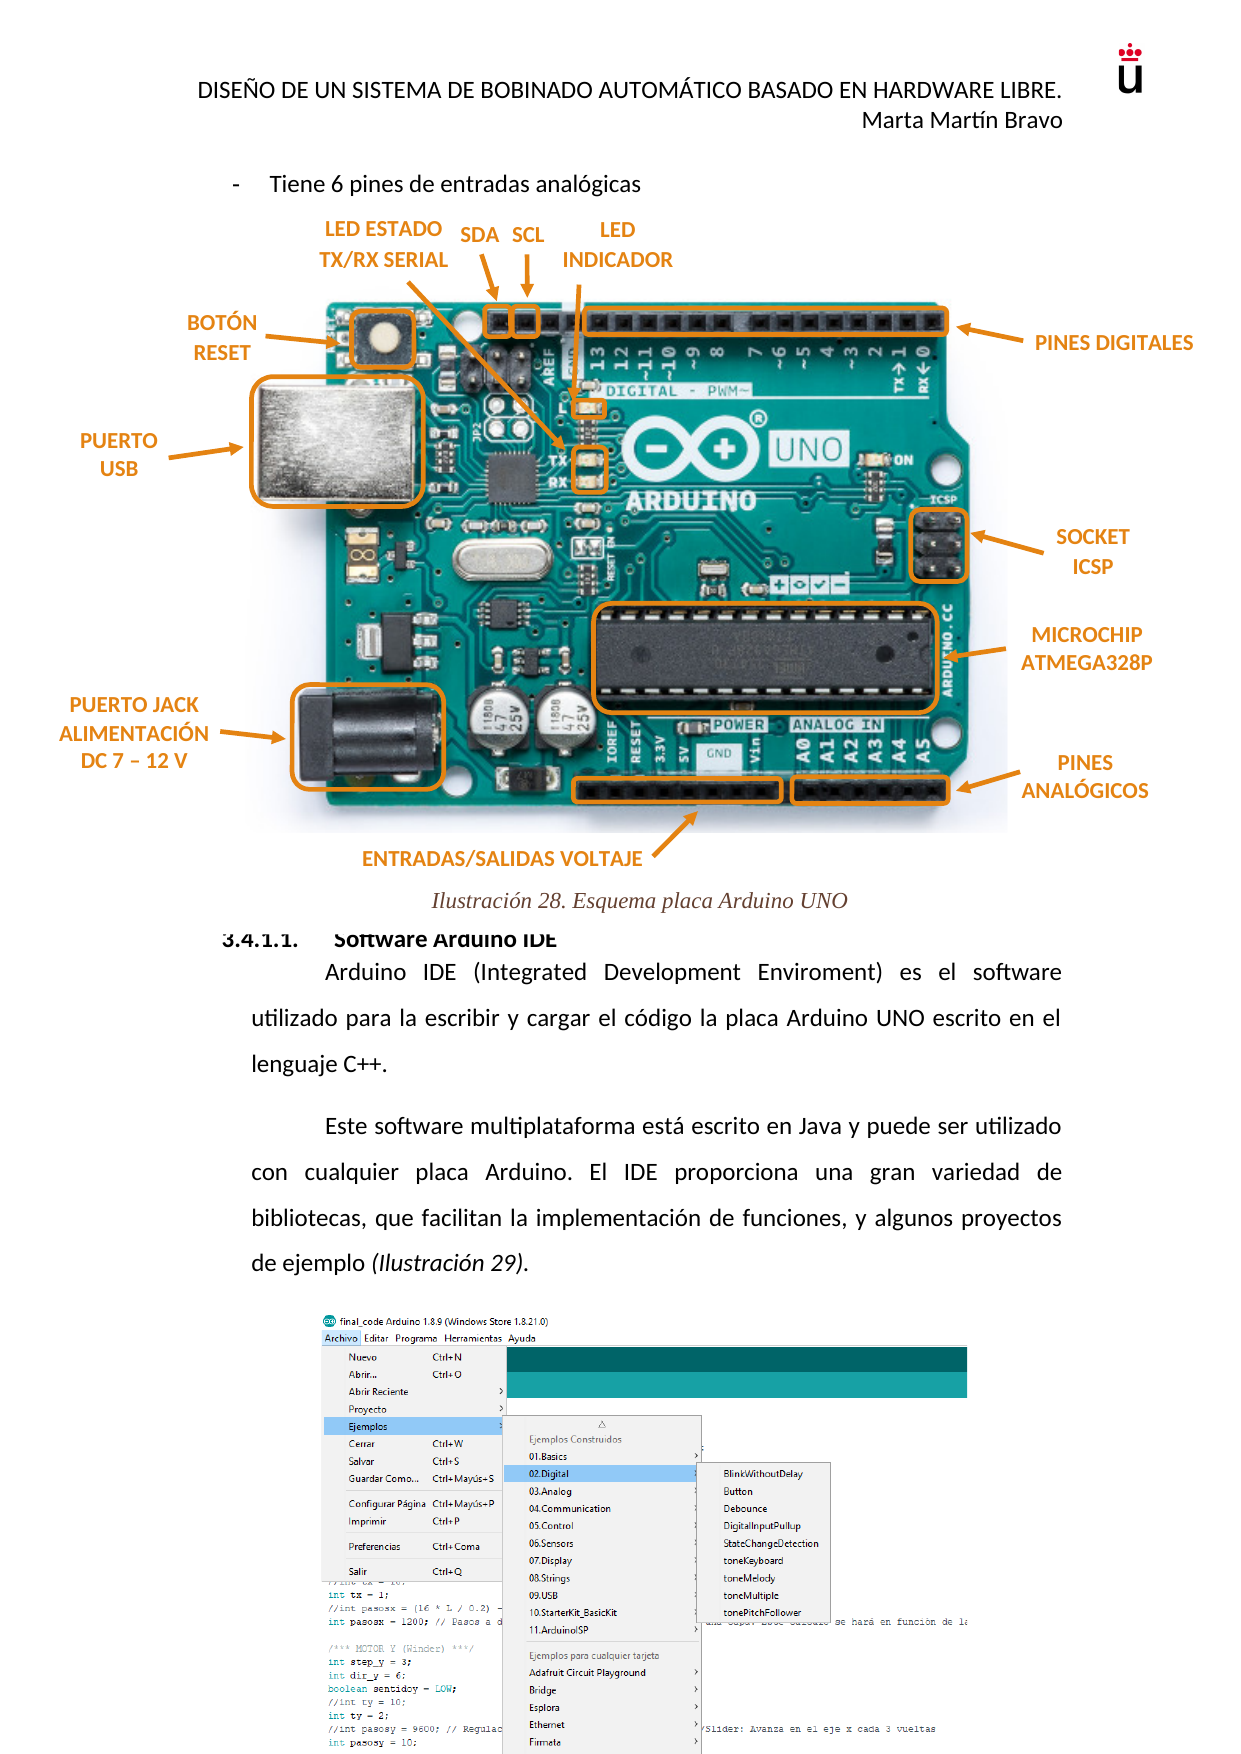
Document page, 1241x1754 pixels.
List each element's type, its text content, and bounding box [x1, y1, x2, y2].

picture [914, 512, 964, 579]
picture [245, 268, 1014, 833]
picture [1118, 43, 1146, 95]
list Tiene 6 pines de entradas analógicas [232, 165, 1063, 199]
subtitle Software Arduino IDE [221, 935, 1063, 954]
text Este software multiplataforma está escrito en Java y puede ser utilizado con cualquier placa Arduino. El IDE proporciona una gran variedad de bibliotecas, que facilitan la implementación de funciones, y algunos proyectos de ejemplo (Ilustración 26). [251, 1110, 1063, 1278]
picture [321, 1312, 968, 1754]
text Arduino IDE (Integrated Development Enviroment) es el software utilizado para la escribir y cargar el código la placa Arduino UNO escrito en el lenguaje C++. [251, 956, 1063, 1078]
